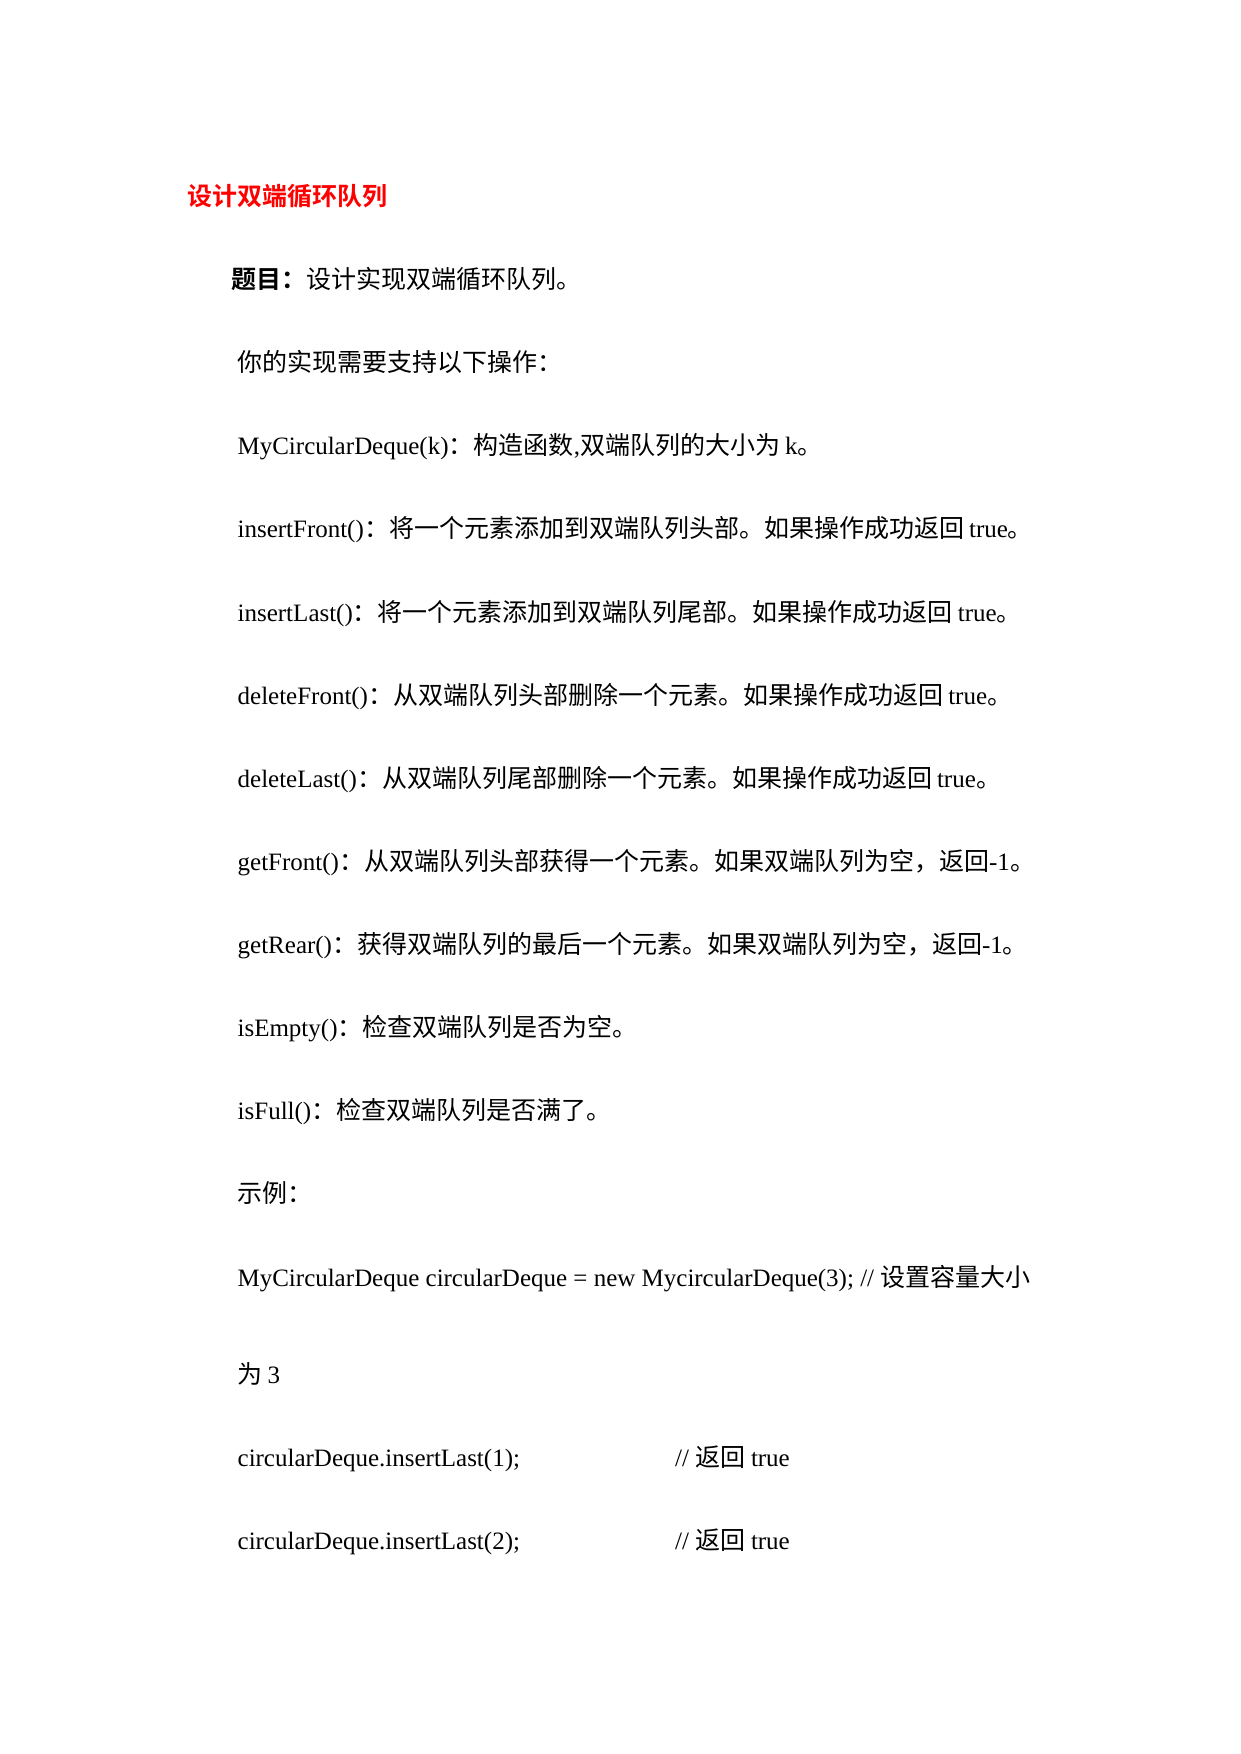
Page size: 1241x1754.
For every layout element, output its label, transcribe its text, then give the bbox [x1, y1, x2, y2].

text insertFront()：将一个元素添加到双端队列头部。如果操作成功返回true。 [237, 494, 1053, 559]
text circularDeque.insertLast(2); // 返回 true [237, 1506, 1053, 1571]
text getFront()：从双端队列头部获得一个元素。如果双端队列为空，返回-1。 [237, 827, 1053, 892]
text isEmpty()：检查双端队列是否为空。 [237, 993, 1053, 1058]
text getRear()：获得双端队列的最后一个元素。如果双端队列为空，返回-1。 [237, 910, 1053, 975]
text MyCircularDeque circularDeque = new MycircularDeque(3); // 设置容量大小为3 [237, 1243, 1053, 1405]
text isFull()：检查双端队列是否满了。 [237, 1076, 1053, 1141]
text circularDeque.insertLast(1); // 返回 true [237, 1423, 1053, 1488]
text 你的实现需要支持以下操作： [237, 328, 1053, 393]
text deleteLast()：从双端队列尾部删除一个元素。如果操作成功返回true。 [237, 744, 1053, 809]
text insertLast()：将一个元素添加到双端队列尾部。如果操作成功返回true。 [237, 578, 1053, 643]
text 题目：设计实现双端循环队列。 [187, 245, 1053, 310]
subtitle 设计双端循环队列 [187, 162, 1053, 227]
text deleteFront()：从双端队列头部删除一个元素。如果操作成功返回true。 [237, 661, 1053, 726]
text MyCircularDeque(k)：构造函数,双端队列的大小为k。 [237, 411, 1053, 476]
text 示例： [237, 1159, 1053, 1224]
